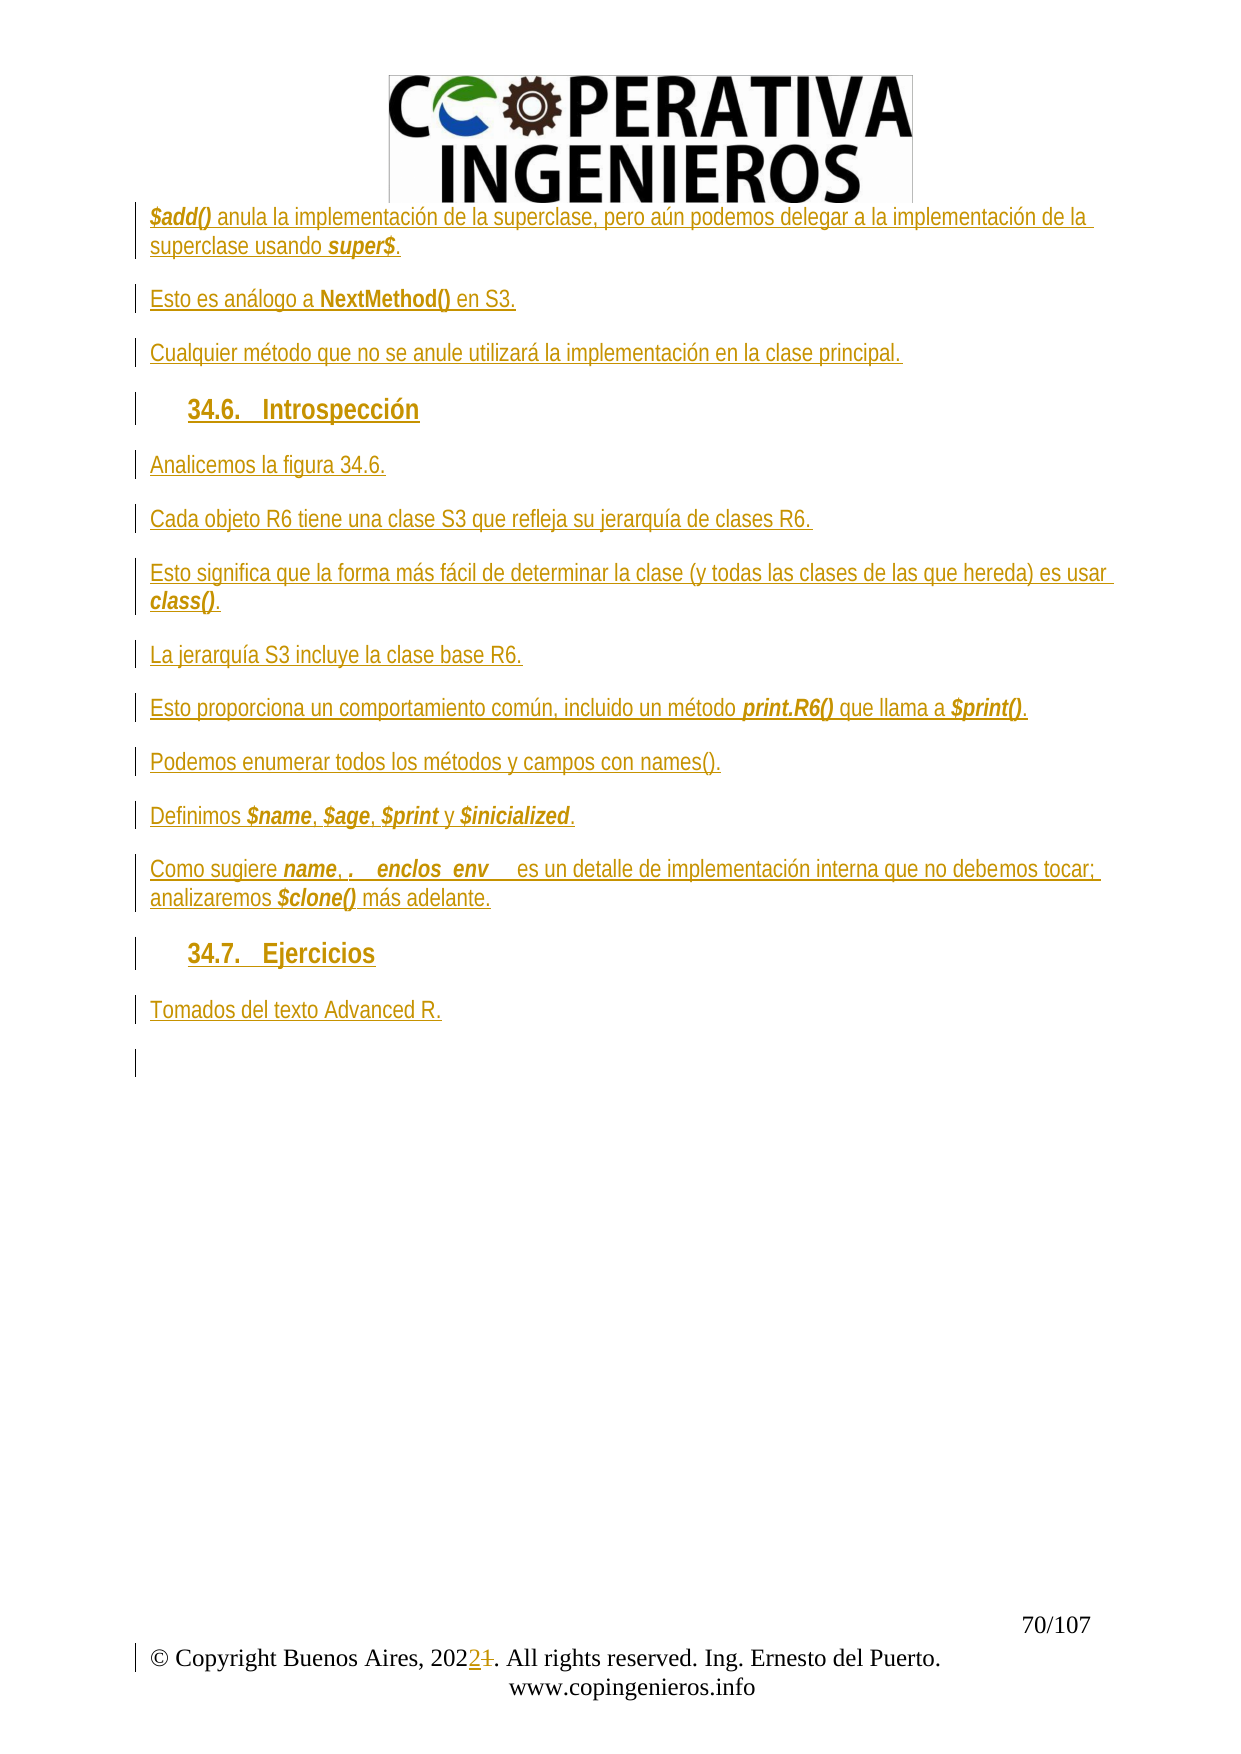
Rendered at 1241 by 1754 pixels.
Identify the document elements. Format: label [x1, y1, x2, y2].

picture [388, 75, 913, 203]
